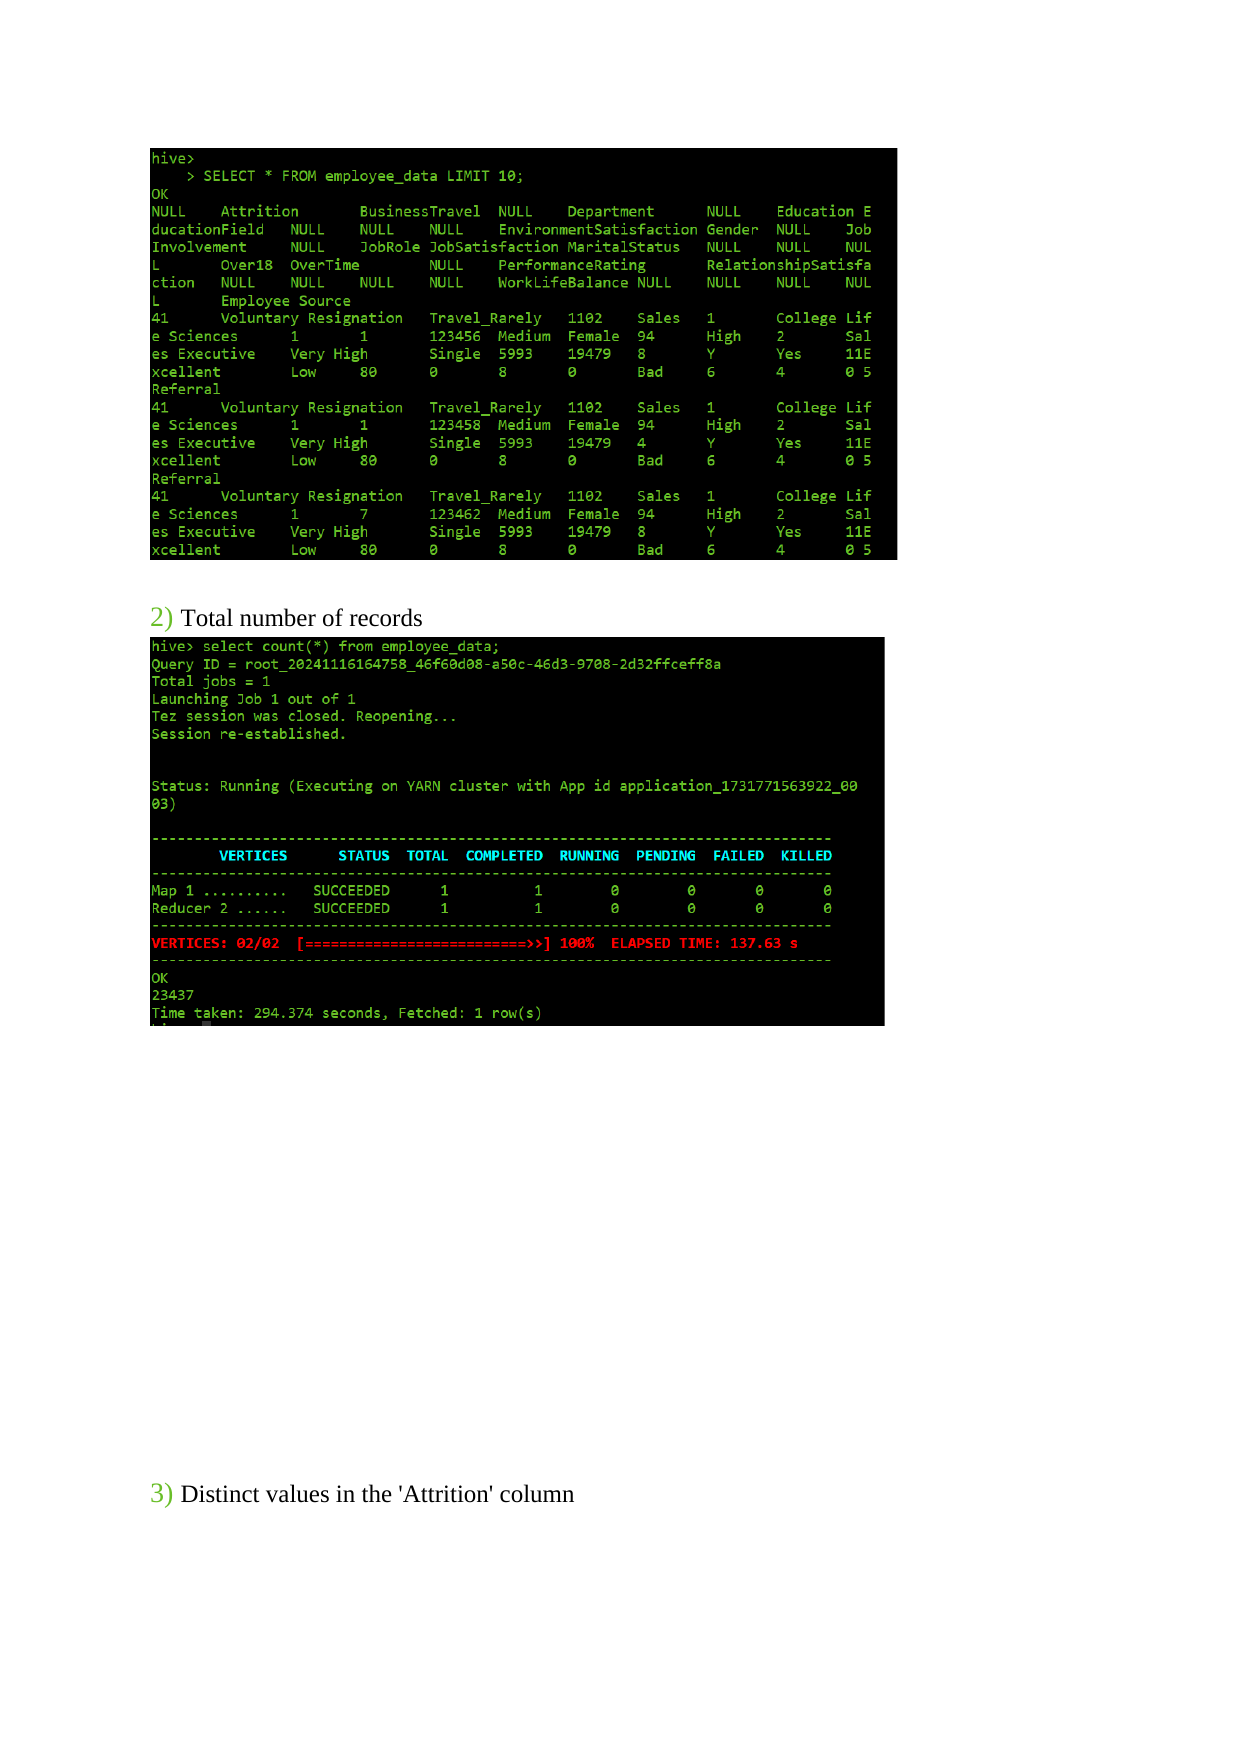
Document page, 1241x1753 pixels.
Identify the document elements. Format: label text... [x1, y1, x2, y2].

picture [150, 148, 898, 560]
list Total number of records [150, 600, 1097, 633]
picture [150, 637, 885, 1026]
list Distinct values in the 'Attrition' column [150, 1476, 1097, 1508]
